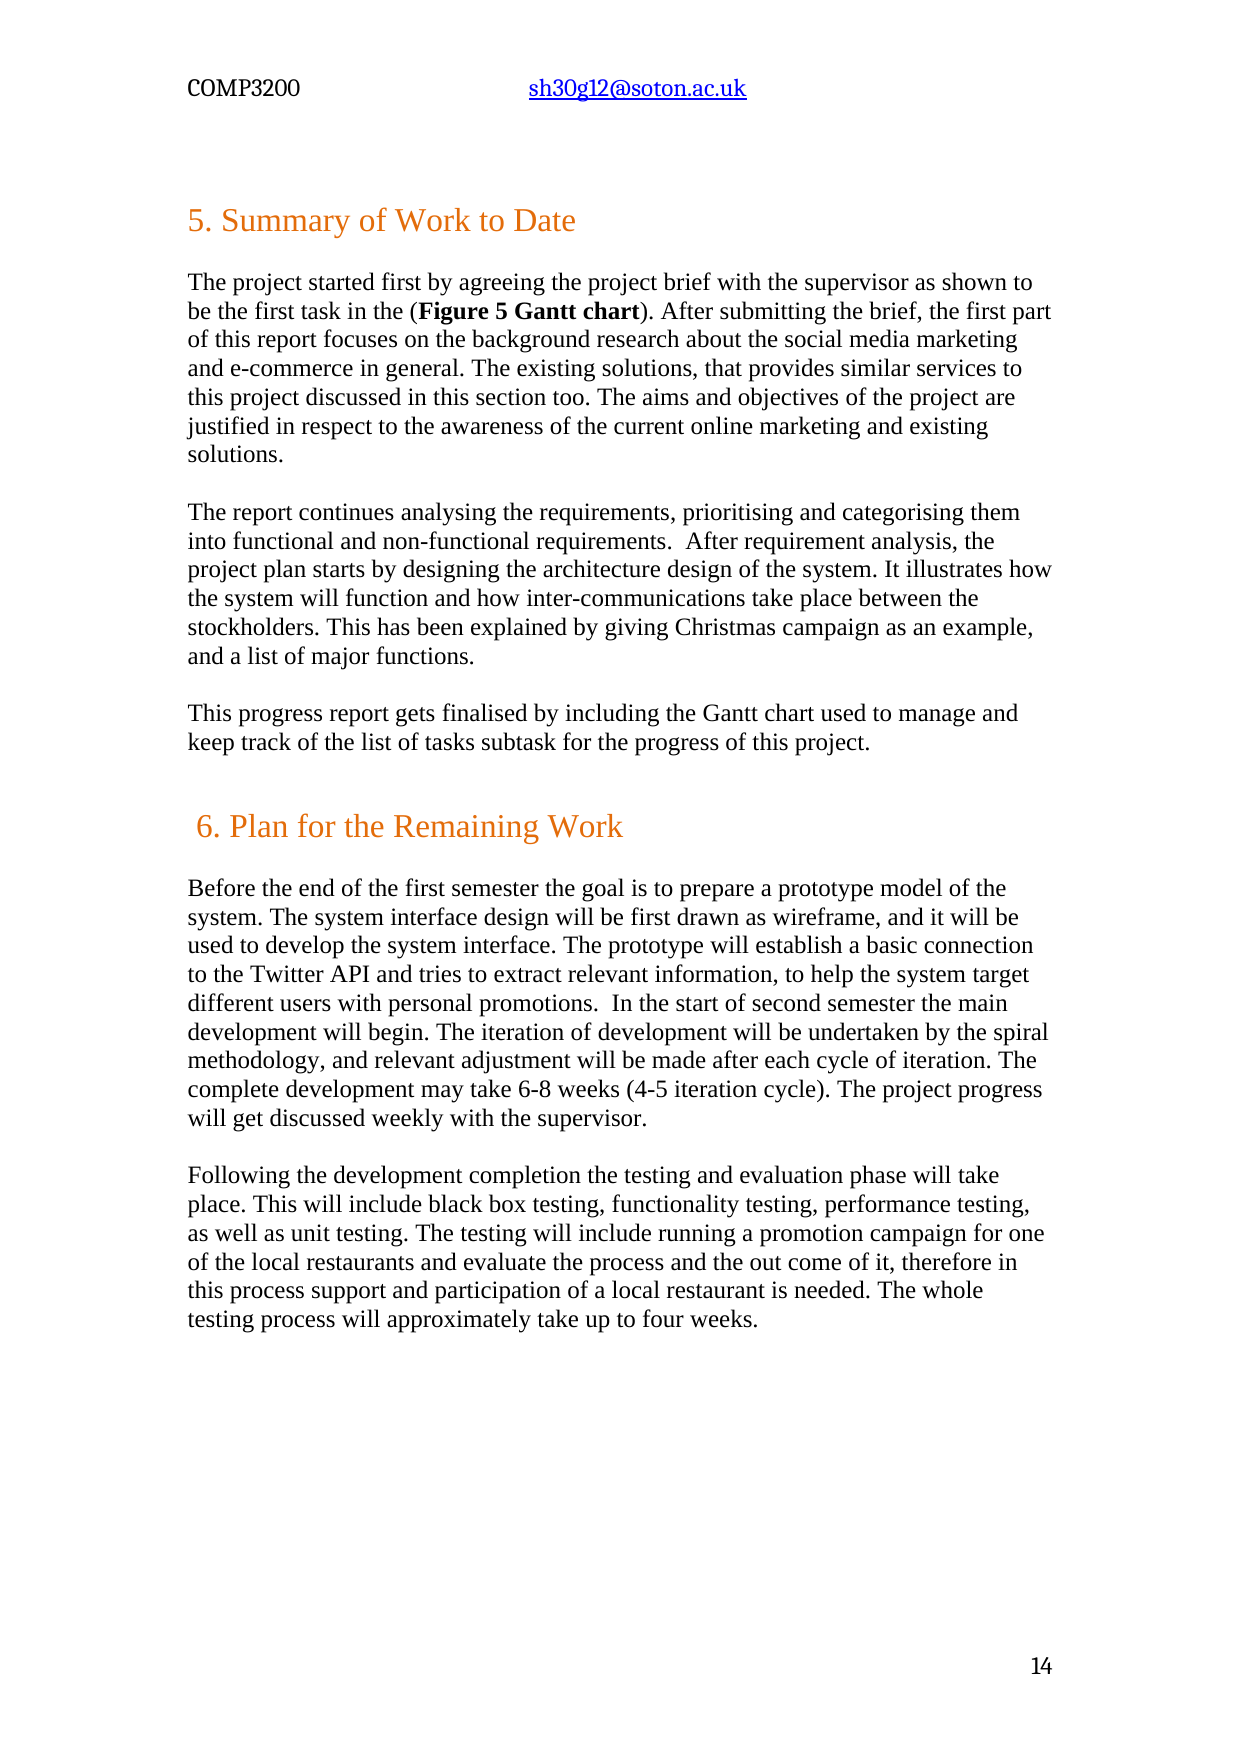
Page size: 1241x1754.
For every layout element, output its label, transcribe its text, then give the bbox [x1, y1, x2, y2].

text The project started first by agreeing the project brief with the supervisor as shown to be the first task in the (Figure 5 Gantt chart). After submitting the brief, the first part of this report focuses on the background research about the social media marketing and e-commerce in general. The existing solutions, that provides similar services to this project discussed in this section too. The aims and objectives of the project are justified in respect to the awareness of the current online marketing and existing solutions. [187, 267, 1053, 468]
subtitle 6. Plan for the Remaining Work [187, 806, 1053, 844]
subtitle 5. Summary of Work to Date [187, 200, 1053, 238]
text Following the development completion the testing and evaluation phase will take place. This will include black box testing, functionality testing, performance testing, as well as unit testing. The testing will include running a promotion campaign for one of the local restaurants and evaluate the process and the out come of it, therefore in this process support and participation of a local restaurant is needed. The whole testing process will approximately take up to four weeks. [187, 1160, 1053, 1333]
text The report continues analysing the requirements, prioritising and categorising them into functional and non-functional requirements. After requirement analysis, the project plan starts by designing the architecture design of the system. It illustrates how the system will function and how inter-communications take place between the stockholders. This has been explained by giving Christmas campaign as an example, and a list of major functions. [187, 497, 1053, 669]
text Before the end of the first semester the goal is to prepare a prototype model of the system. The system interface design will be first drawn as wireframe, and it will be used to develop the system interface. The prototype will establish a basic connection to the Twitter API and tries to extract relevant information, to help the system target different users with personal promotions. In the start of second semester the main development will begin. The iteration of development will be undertaken by the spiral methodology, and relevant adjustment will be made after each cycle of iteration. The complete development may take 6-8 weeks (4-5 iteration cycle). The project progress will get discussed weekly with the supervisor. [187, 873, 1053, 1132]
text This progress report gets finalised by including the Gantt chart used to manage and keep track of the list of tasks subtask for the progress of this project. [187, 698, 1053, 756]
